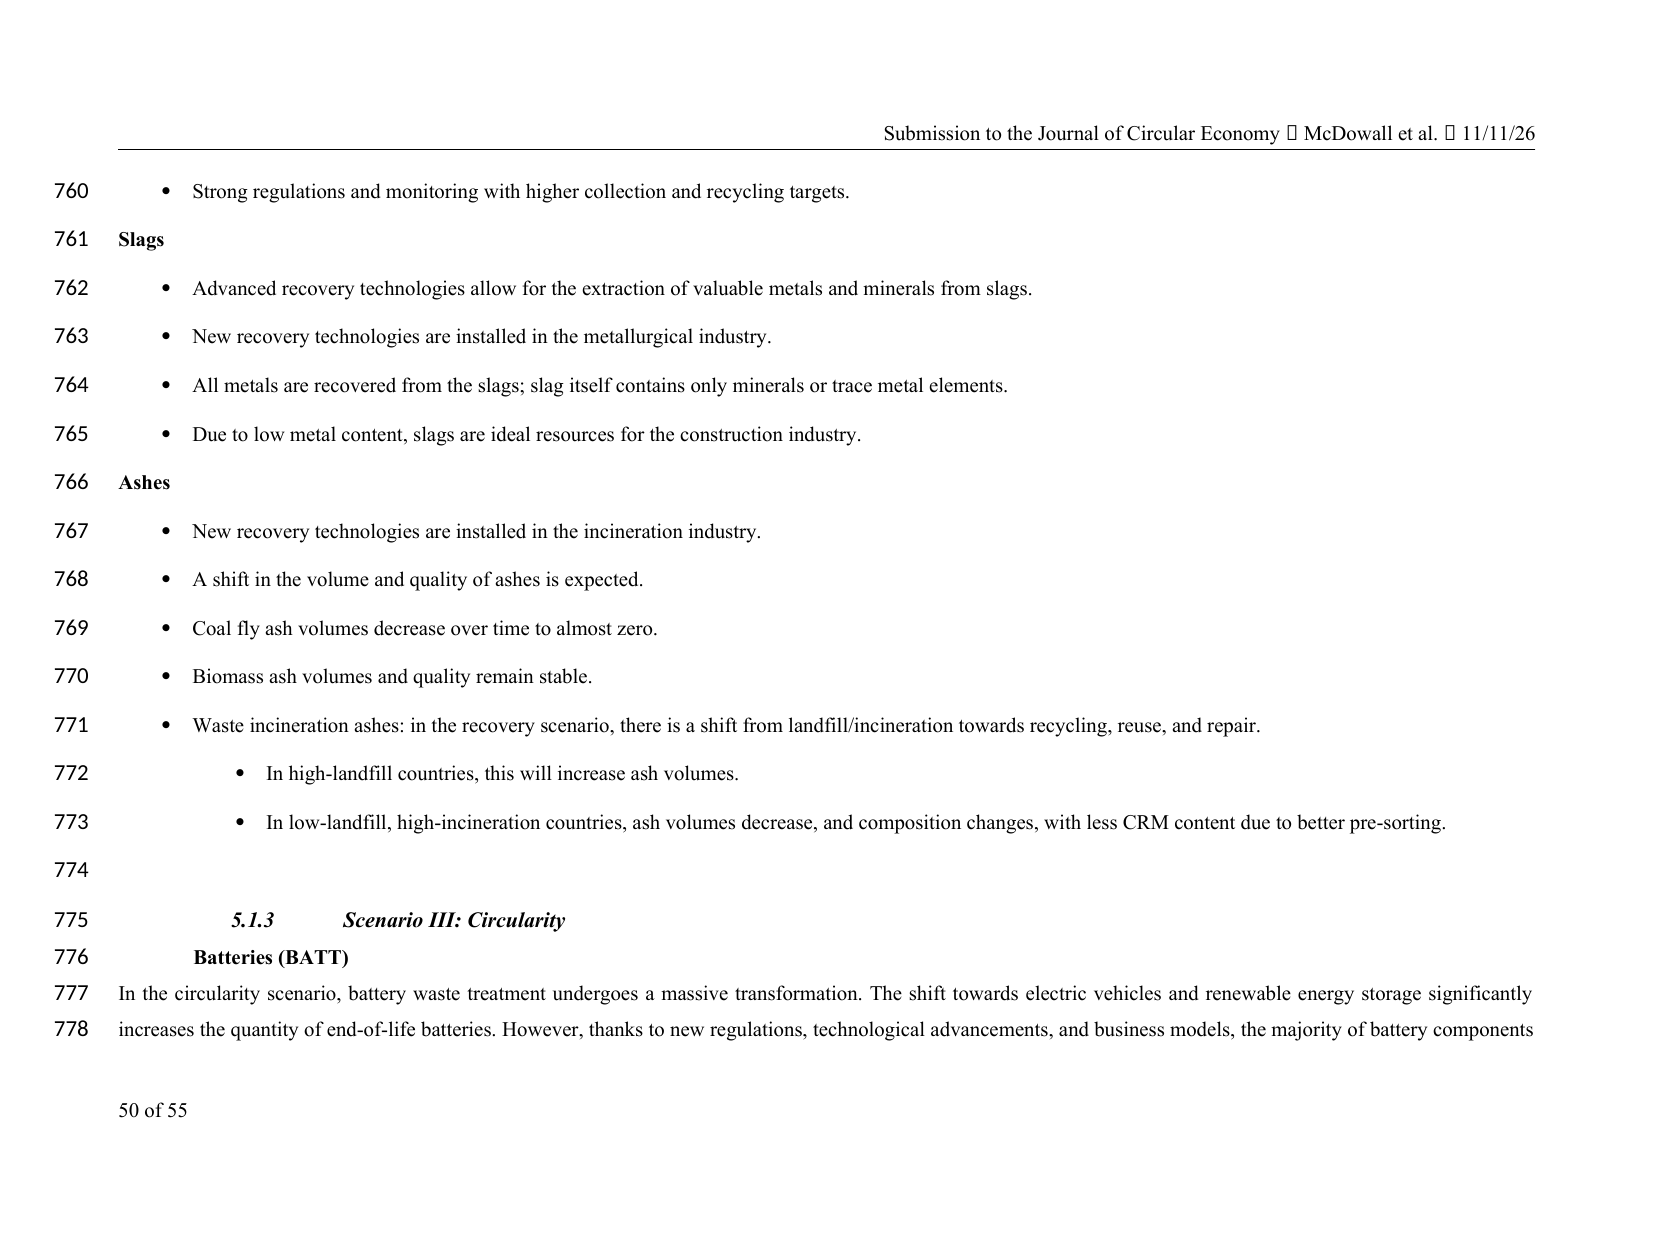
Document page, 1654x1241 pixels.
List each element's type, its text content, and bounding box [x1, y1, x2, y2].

list Strong regulations and monitoring with higher collection and recycling targets. [162, 179, 1535, 203]
list In low-landfill, high-incineration countries, ash volumes decrease, and composition changes, with less CRM content due to better pre-sorting. [236, 810, 1535, 834]
text Slags [118, 227, 1535, 251]
list Advanced recovery technologies allow for the extraction of valuable metals and minerals from slags. [162, 276, 1535, 300]
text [118, 981, 1535, 1041]
list Coal fly ash volumes decrease over time to almost zero. [162, 616, 1535, 640]
subtitle Scenario III: Circularity [231, 907, 1535, 932]
list All metals are recovered from the slags; slag itself contains only minerals or trace metal elements. [162, 373, 1535, 397]
list Biomass ash volumes and quality remain stable. [162, 664, 1535, 688]
list Waste incineration ashes: in the recovery scenario, there is a shift from landfill/incineration towards recycling, reuse, and repair. [162, 713, 1535, 737]
list A shift in the volume and quality of ashes is expected. [162, 567, 1535, 591]
list In high-landfill countries, this will increase ash volumes. [236, 761, 1535, 785]
subtitle Batteries (BATT) [193, 944, 1535, 969]
list Due to low metal content, slags are ideal resources for the construction industry. [162, 421, 1535, 446]
list New recovery technologies are installed in the metallurgical industry. [162, 324, 1535, 348]
list New recovery technologies are installed in the incineration industry. [162, 518, 1535, 543]
text Ashes [118, 470, 1535, 494]
